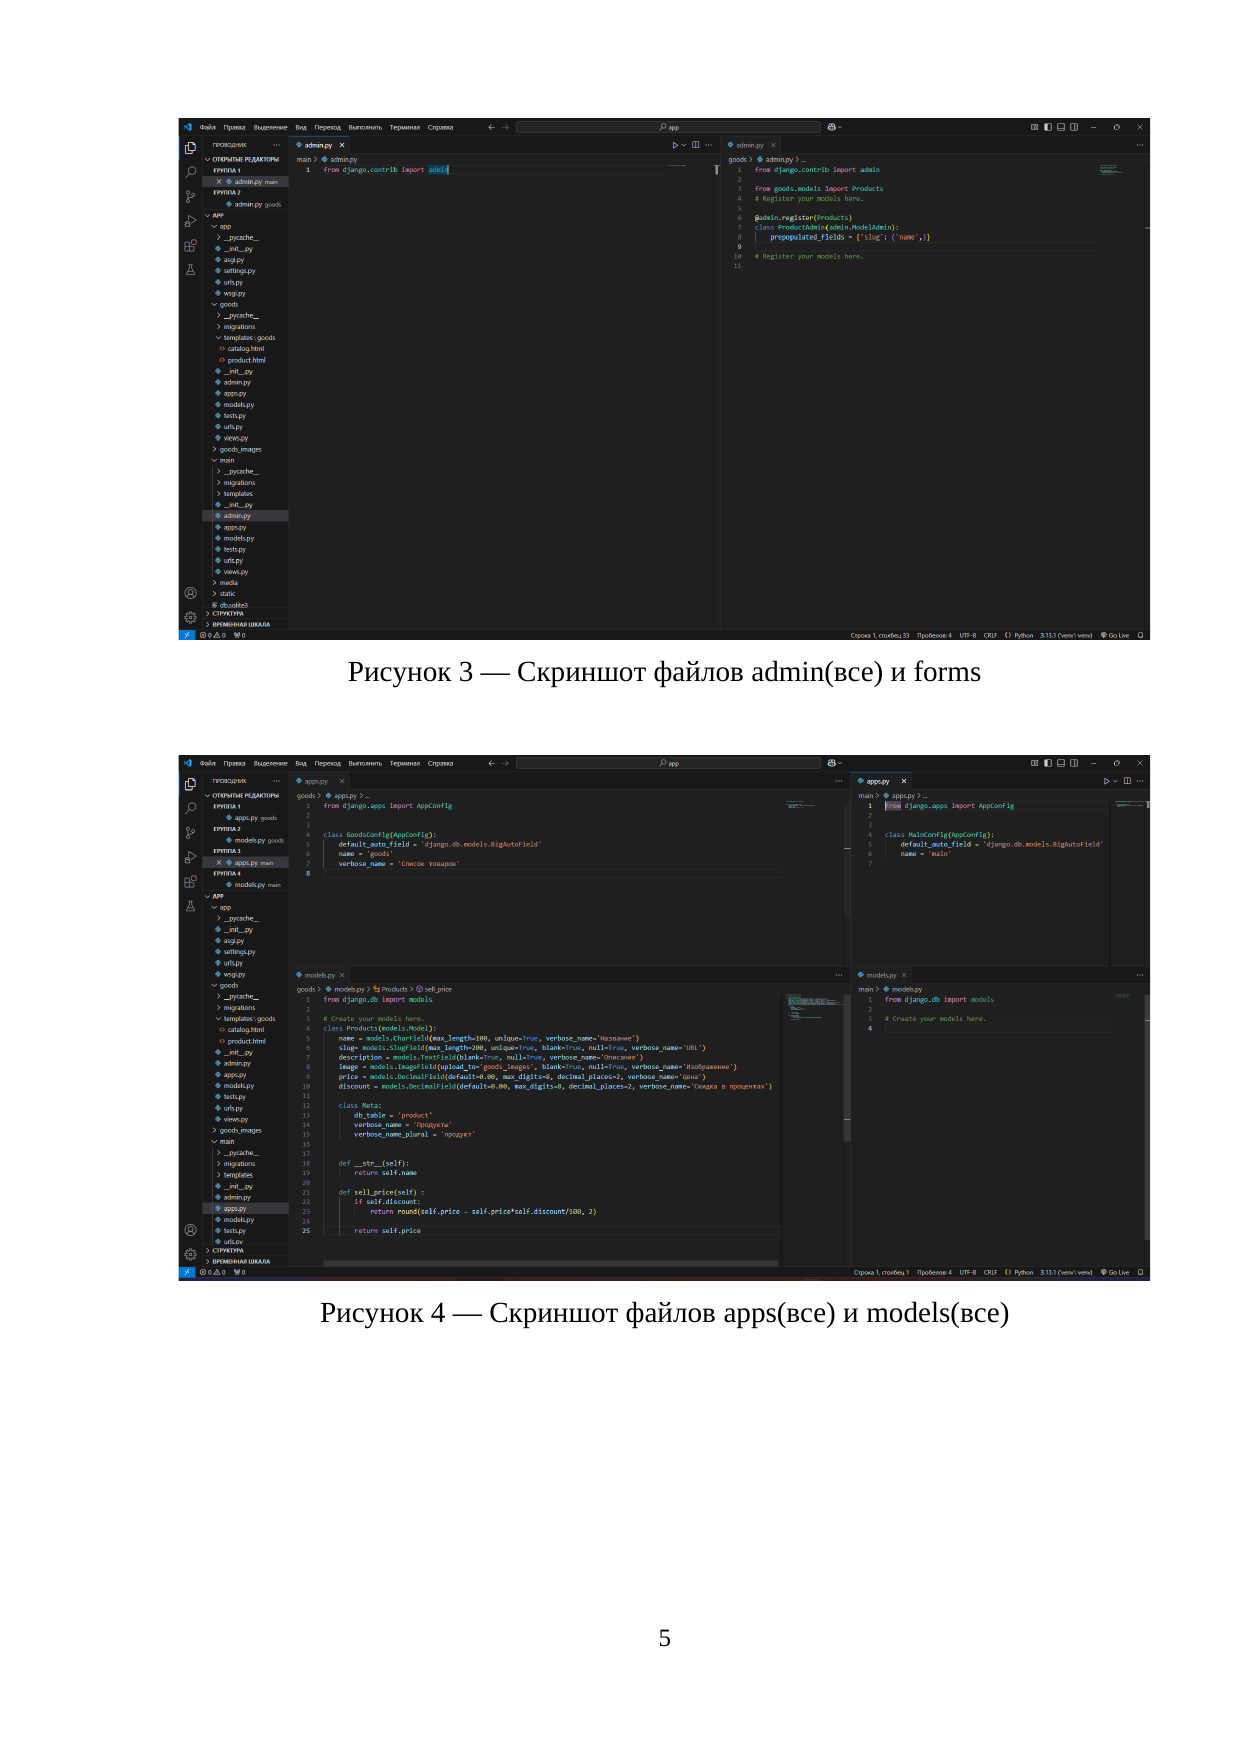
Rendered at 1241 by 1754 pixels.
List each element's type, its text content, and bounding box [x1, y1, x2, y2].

text Рисунок 3 — Скриншот файлов admin(все) и forms [177, 654, 1152, 688]
picture [178, 118, 1151, 640]
picture [178, 755, 1151, 1281]
text Рисунок 4 — Скриншот файлов apps(все) и models(все) [177, 1295, 1152, 1328]
